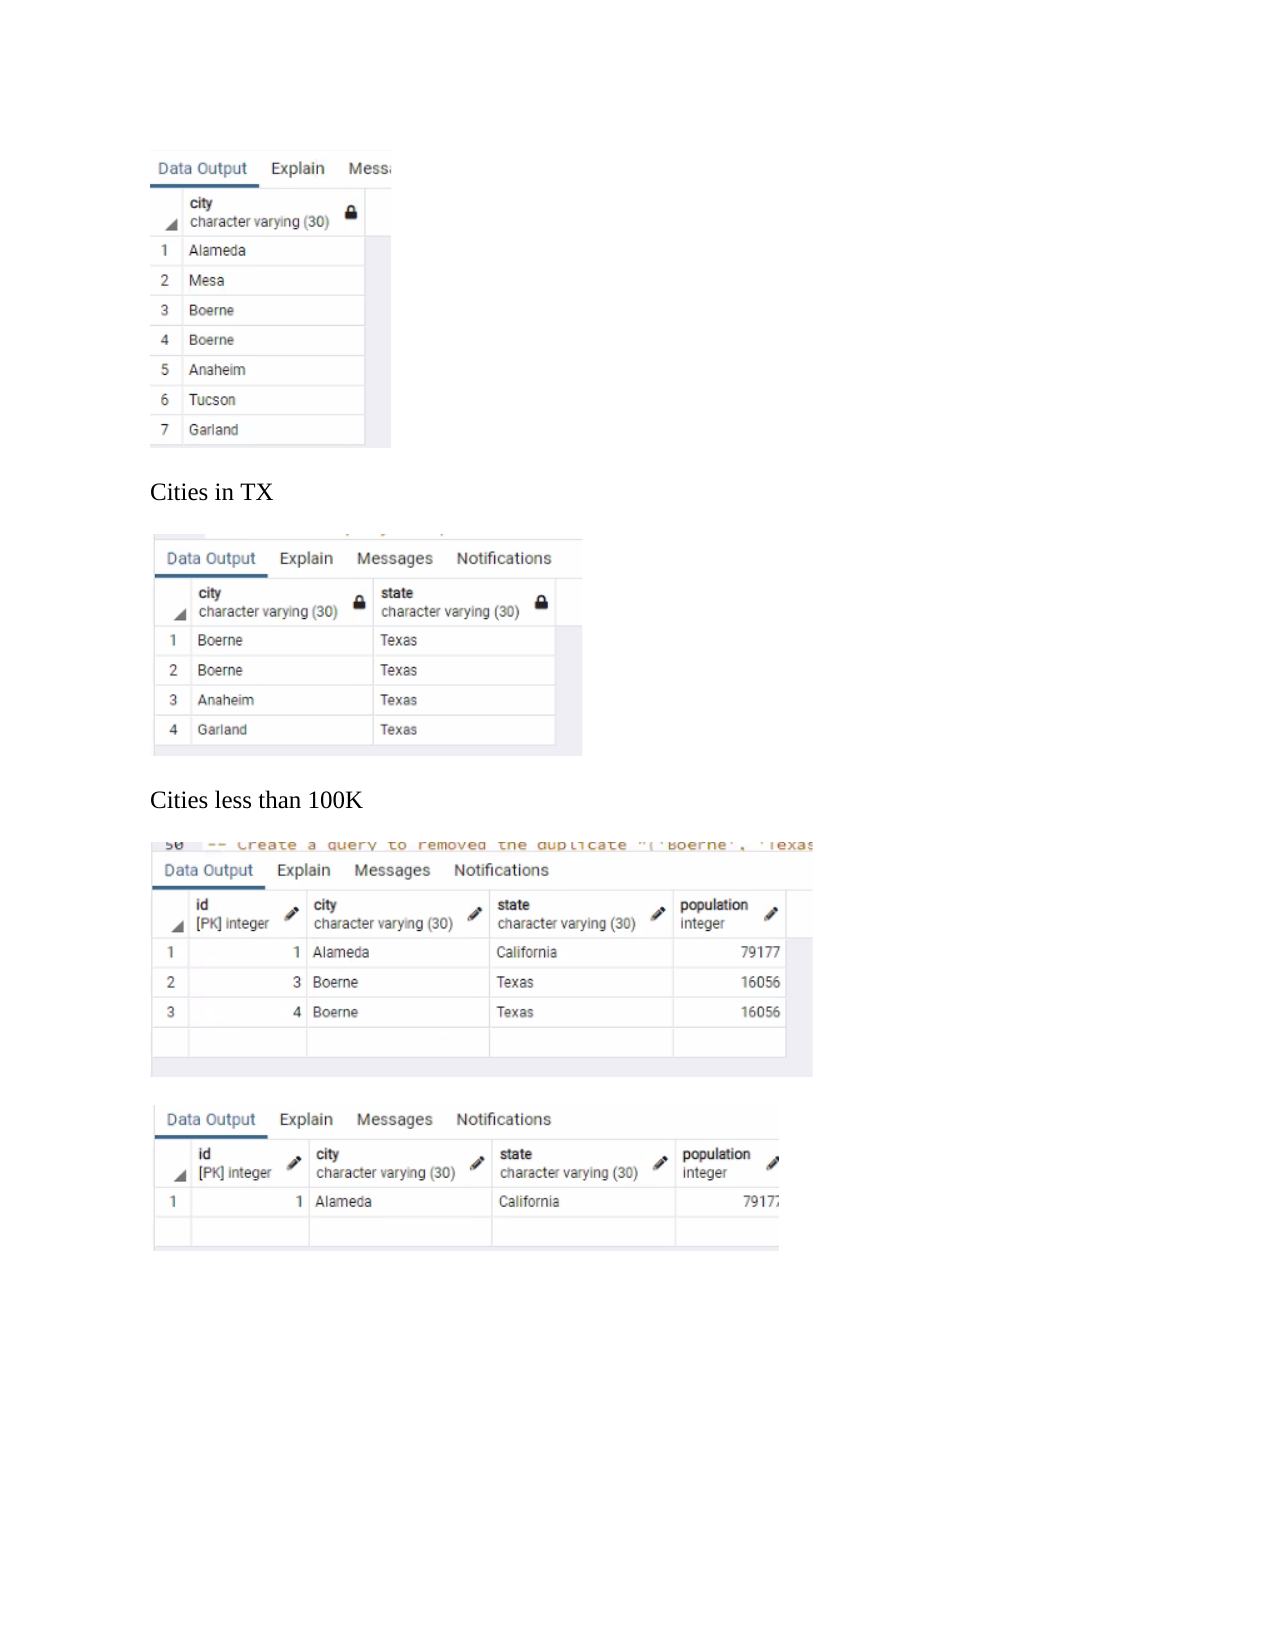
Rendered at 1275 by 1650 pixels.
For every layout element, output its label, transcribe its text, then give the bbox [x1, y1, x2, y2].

picture [150, 534, 583, 756]
picture [150, 842, 813, 1077]
picture [150, 1105, 779, 1251]
text Cities less than 100K [150, 785, 1125, 814]
picture [150, 150, 392, 448]
text Cities in TX [150, 477, 1125, 505]
